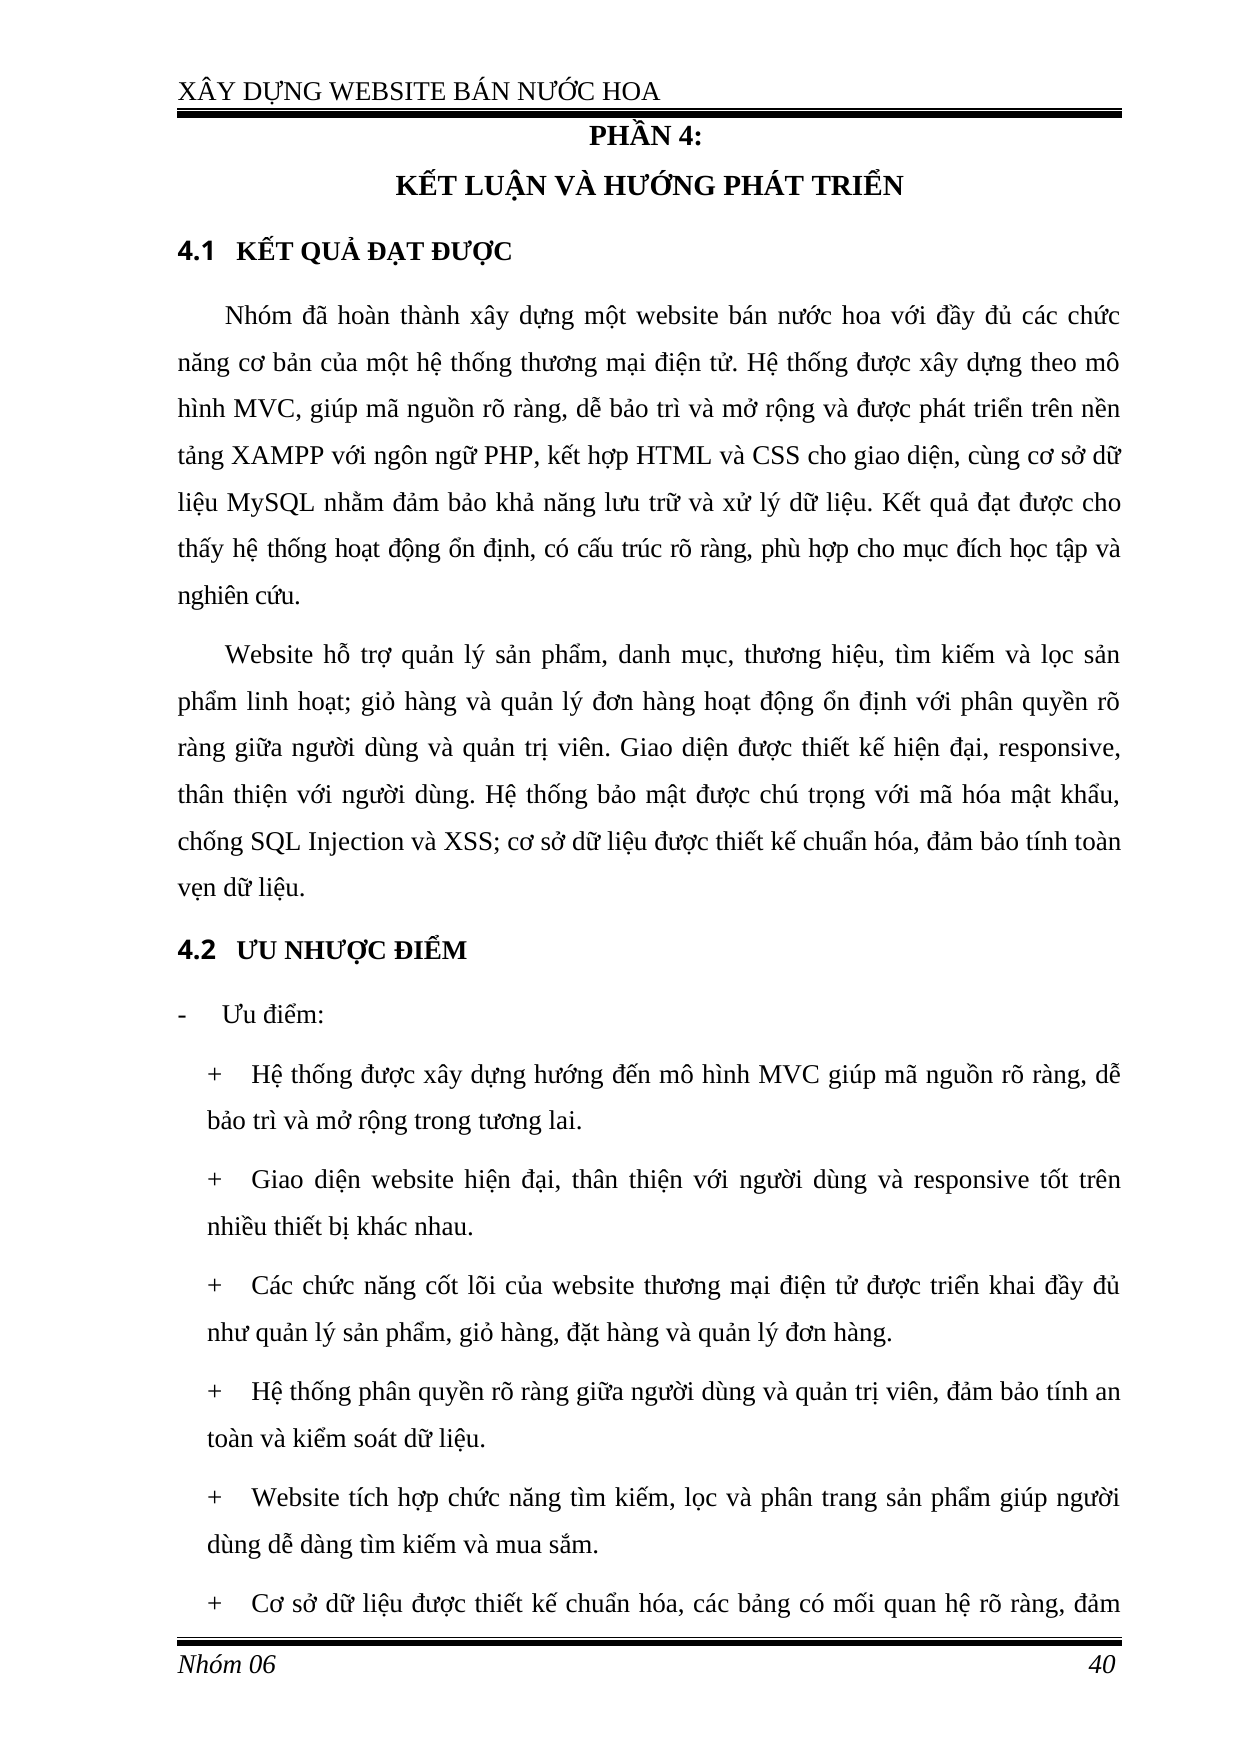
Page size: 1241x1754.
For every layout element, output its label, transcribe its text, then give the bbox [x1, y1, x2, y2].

subtitle ƯU NHƯỢC ĐIỂM [177, 931, 1122, 968]
list Ưu điểm: [177, 998, 1122, 1030]
list Website tích hợp chức năng tìm kiếm, lọc và phân trang sản phẩm giúp người dùng dễ dàng tìm kiếm và mua sắm. [207, 1481, 1122, 1559]
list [207, 1587, 1122, 1618]
list Giao diện website hiện đại, thân thiện với người dùng và responsive tốt trên nhiều thiết bị khác nhau. [207, 1163, 1122, 1241]
list Hệ thống phân quyền rõ ràng giữa người dùng và quản trị viên, đảm bảo tính an toàn và kiểm soát dữ liệu. [207, 1375, 1122, 1453]
list Hệ thống được xây dựng hướng đến mô hình MVC giúp mã nguồn rõ ràng, dễ bảo trì và mở rộng trong tương lai. [207, 1058, 1122, 1136]
text Website hỗ trợ quản lý sản phẩm, danh mục, thương hiệu, tìm kiếm và lọc sản phẩm linh hoạt; giỏ hàng và quản lý đơn hàng hoạt động ổn định với phân quyền rõ ràng giữa người dùng và quản trị viên. Giao diện được thiết kế hiện đại, responsive, thân thiện với người dùng. Hệ thống bảo mật được chú trọng với mã hóa mật khẩu, chống SQL Injection và XSS; cơ sở dữ liệu được thiết kế chuẩn hóa, đảm bảo tính toàn vẹn dữ liệu. [177, 638, 1122, 903]
subtitle KẾT LUẬN VÀ HƯỚNG PHÁT TRIỂN [177, 118, 1122, 202]
text Nhóm đã hoàn thành xây dựng một website bán nước hoa với đầy đủ các chức năng cơ bản của một hệ thống thương mại điện tử. Hệ thống được xây dựng theo mô hình MVC, giúp mã nguồn rõ ràng, dễ bảo trì và mở rộng và được phát triển trên nền tảng XAMPP với ngôn ngữ PHP, kết hợp HTML và CSS cho giao diện, cùng cơ sở dữ liệu MySQL nhằm đảm bảo khả năng lưu trữ và xử lý dữ liệu. Kết quả đạt được cho thấy hệ thống hoạt động ổn định, có cấu trúc rõ ràng, phù hợp cho mục đích học tập và nghiên cứu. [177, 299, 1122, 610]
subtitle KẾT QUẢ ĐẠT ĐƯỢC [177, 231, 1122, 268]
list Các chức năng cốt lõi của website thương mại điện tử được triển khai đầy đủ như quản lý sản phẩm, giỏ hàng, đặt hàng và quản lý đơn hàng. [207, 1269, 1122, 1347]
